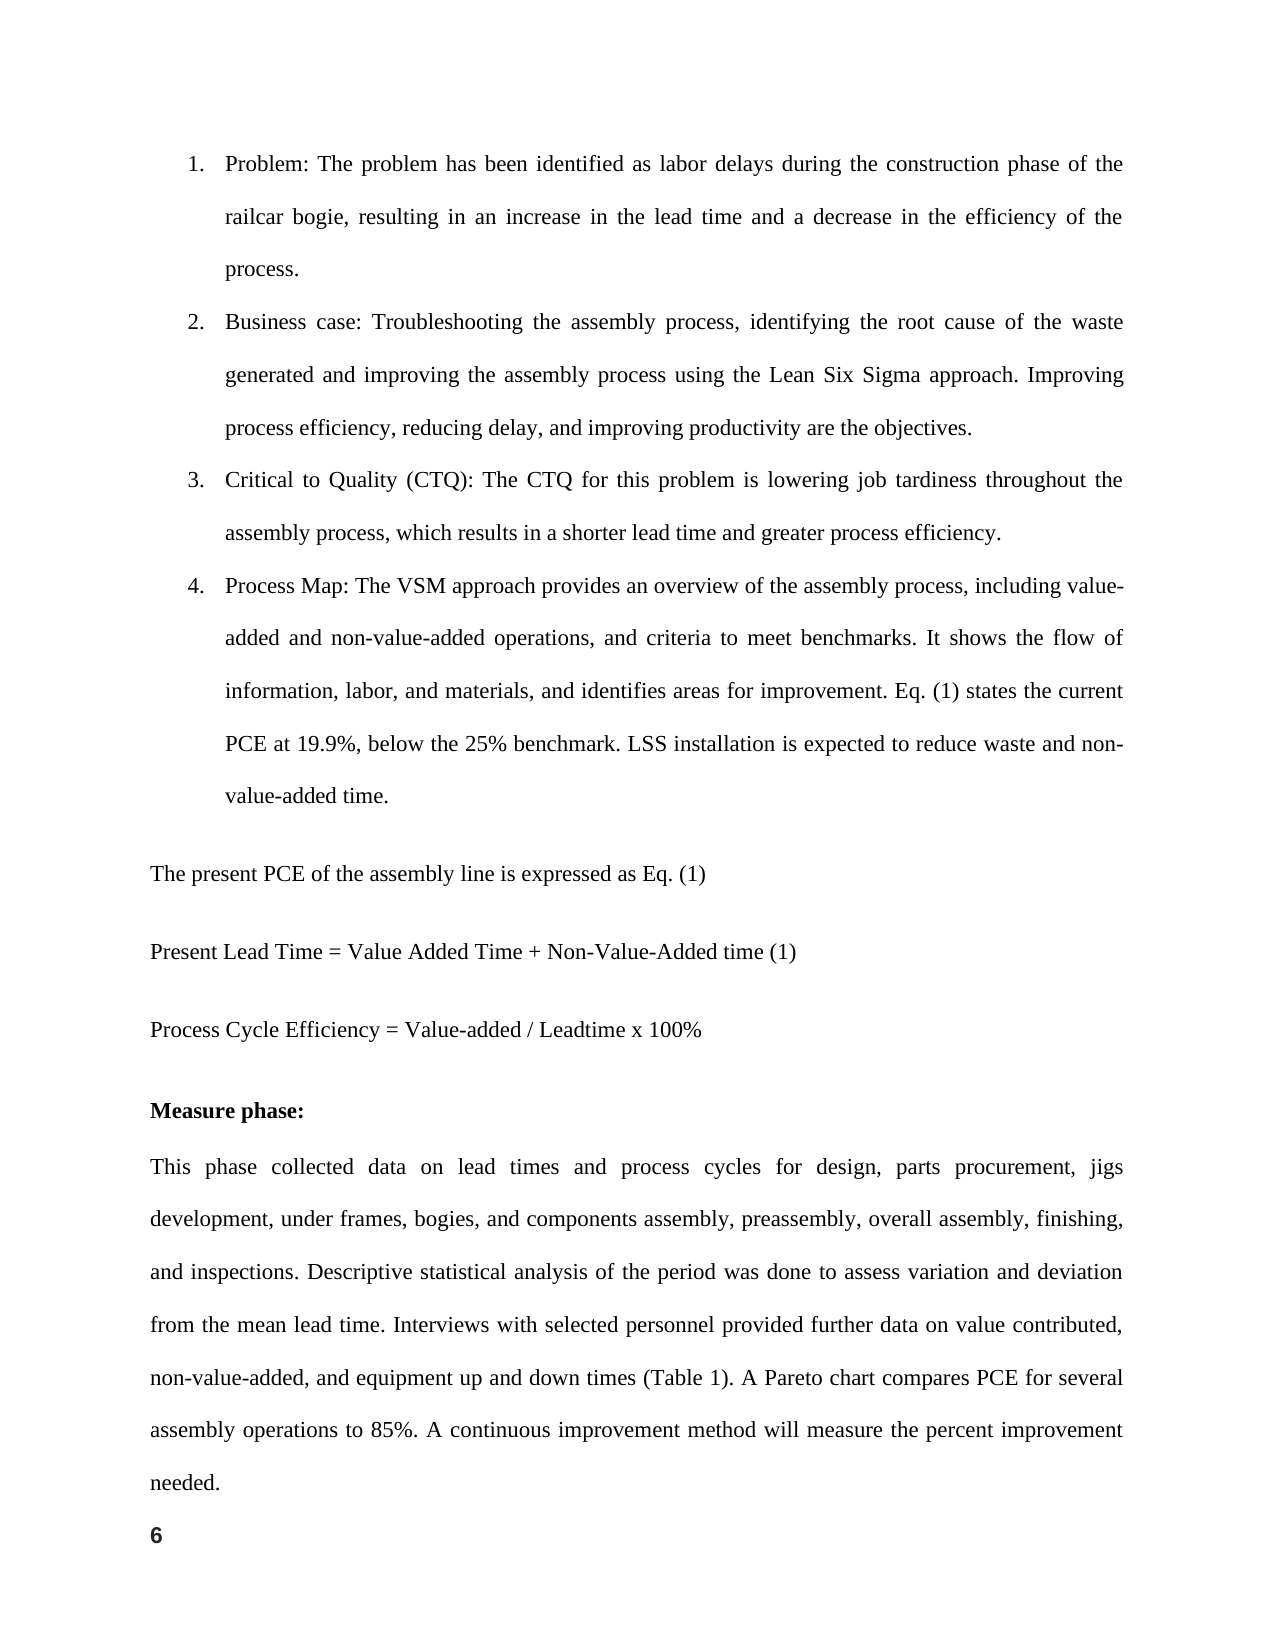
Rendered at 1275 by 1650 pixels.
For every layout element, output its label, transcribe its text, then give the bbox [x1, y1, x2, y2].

list Process Map: The VSM approach provides an overview of the assembly process, including value-added and non-value-added operations, and criteria to meet benchmarks. It shows the flow of information, labor, and materials, and identifies areas for improvement. Eq. (1) states the current PCE at 19.9%, below the 25% benchmark. LSS installation is expected to reduce waste and non-value-added time. [187, 572, 1125, 809]
text This phase collected data on lead times and process cycles for design, parts procurement, jigs development, under frames, bogies, and components assembly, preassembly, overall assembly, finishing, and inspections. Descriptive statistical analysis of the period was done to assess variation and deviation from the mean lead time. Interviews with selected personnel provided further data on value contributed, non-value-added, and equipment up and down times (Table 1). A Pareto chart compares PCE for several assembly operations to 85%. A continuous improvement method will measure the percent improvement needed. [150, 1153, 1125, 1495]
text Present Lead Time = Value Added Time + Non-Value-Added time (1) [150, 938, 1125, 964]
list Business case: Troubleshooting the assembly process, identifying the root cause of the waste generated and improving the assembly process using the Lean Six Sigma approach. Improving process efficiency, reducing delay, and improving productivity are the objectives. [187, 308, 1125, 440]
text The present PCE of the assembly line is expressed as Eq. (1) [150, 860, 1125, 887]
list Critical to Quality (CTQ): The CTQ for this problem is lowering job tardiness throughout the assembly process, which results in a shorter lead time and greater process efficiency. [187, 466, 1125, 545]
subtitle Measure phase: [150, 1097, 1125, 1124]
list Problem: The problem has been identified as labor delays during the construction phase of the railcar bogie, resulting in an increase in the lead time and a decrease in the efficiency of the process. [187, 150, 1125, 282]
text Process Cycle Efficiency = Value-added / Leadtime x 100% [150, 1016, 1125, 1042]
